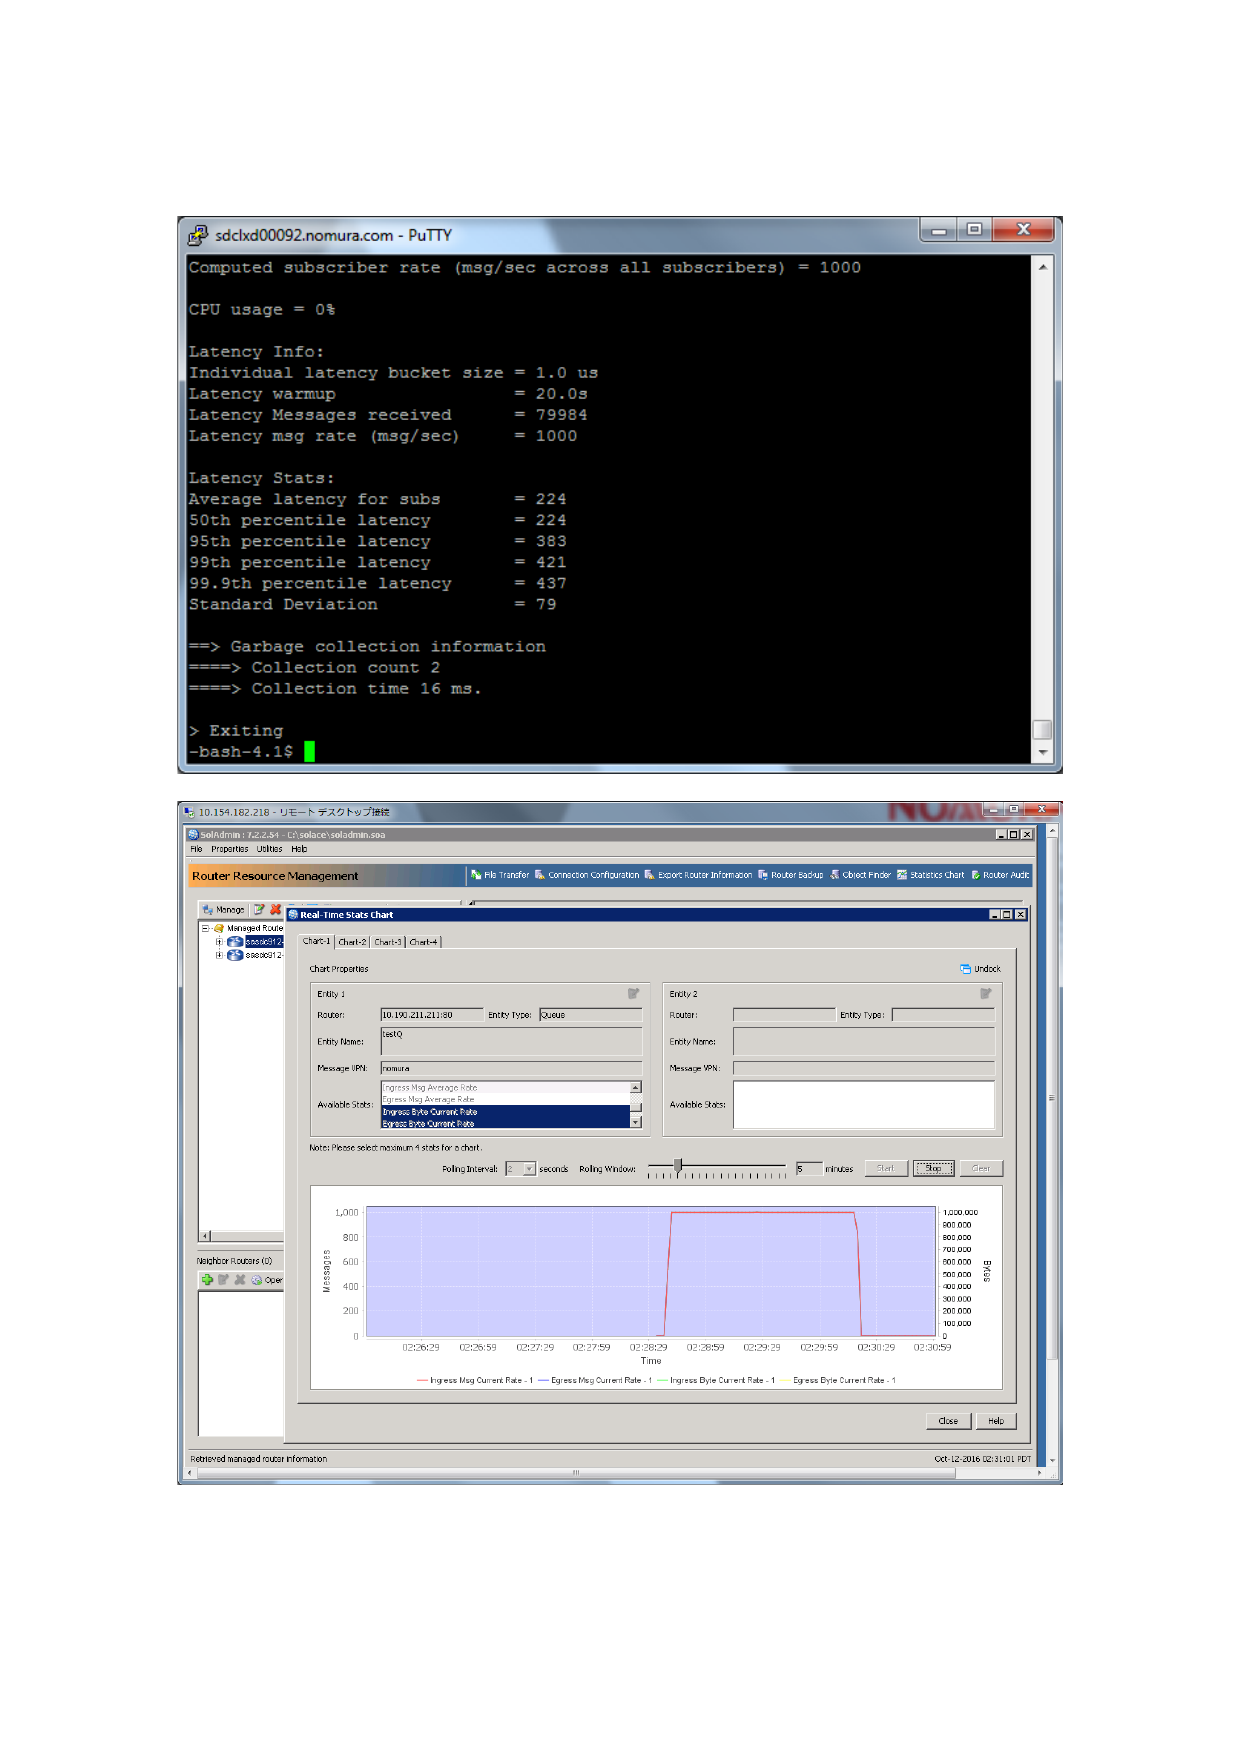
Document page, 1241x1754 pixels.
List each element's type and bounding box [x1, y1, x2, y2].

picture [177, 801, 1063, 1485]
picture [177, 216, 1063, 774]
